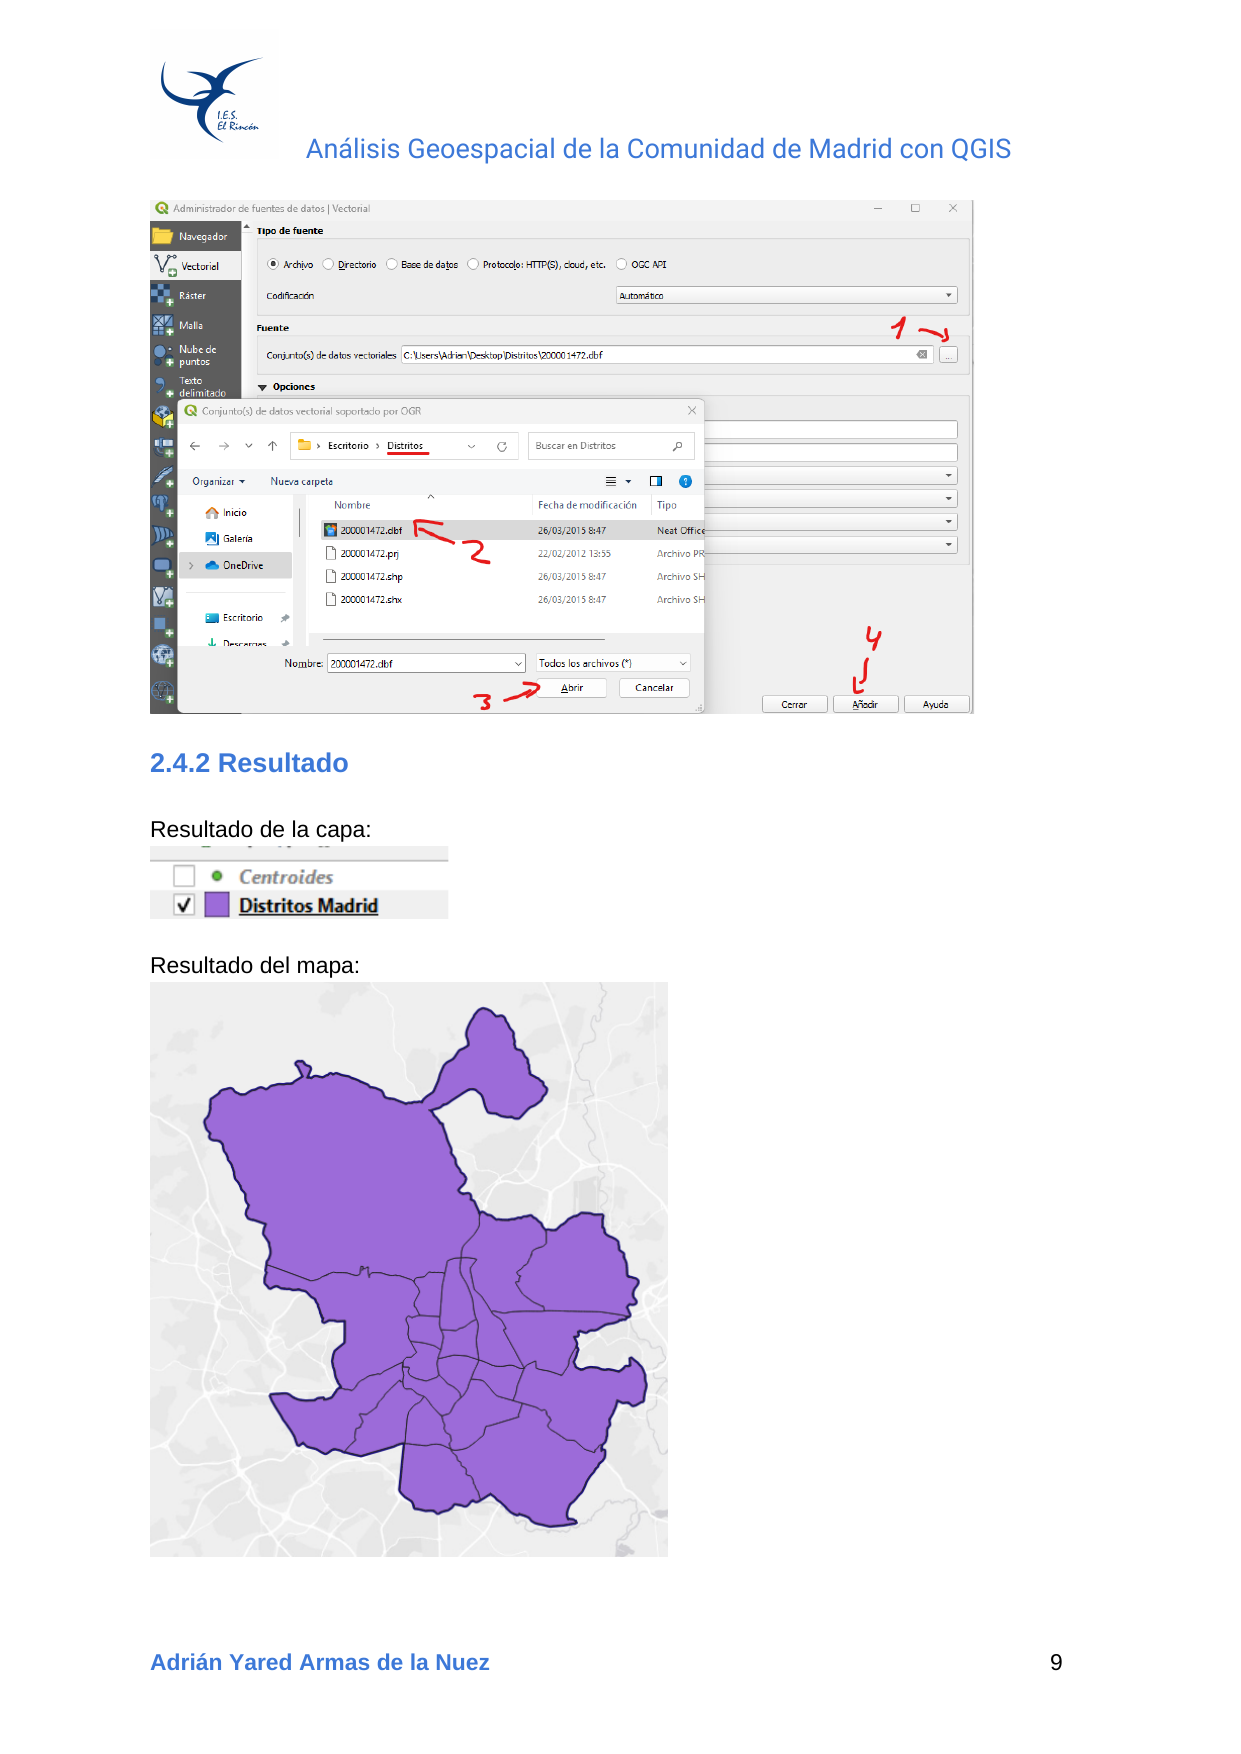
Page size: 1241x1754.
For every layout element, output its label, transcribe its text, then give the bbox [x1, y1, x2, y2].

picture [150, 846, 449, 919]
subtitle 2.4.2 Resultado [150, 747, 1090, 778]
text Resultado del mapa: [150, 952, 1090, 979]
picture [150, 29, 279, 159]
picture [150, 982, 668, 1557]
text Resultado de la capa: [150, 816, 1090, 843]
picture [150, 200, 975, 714]
